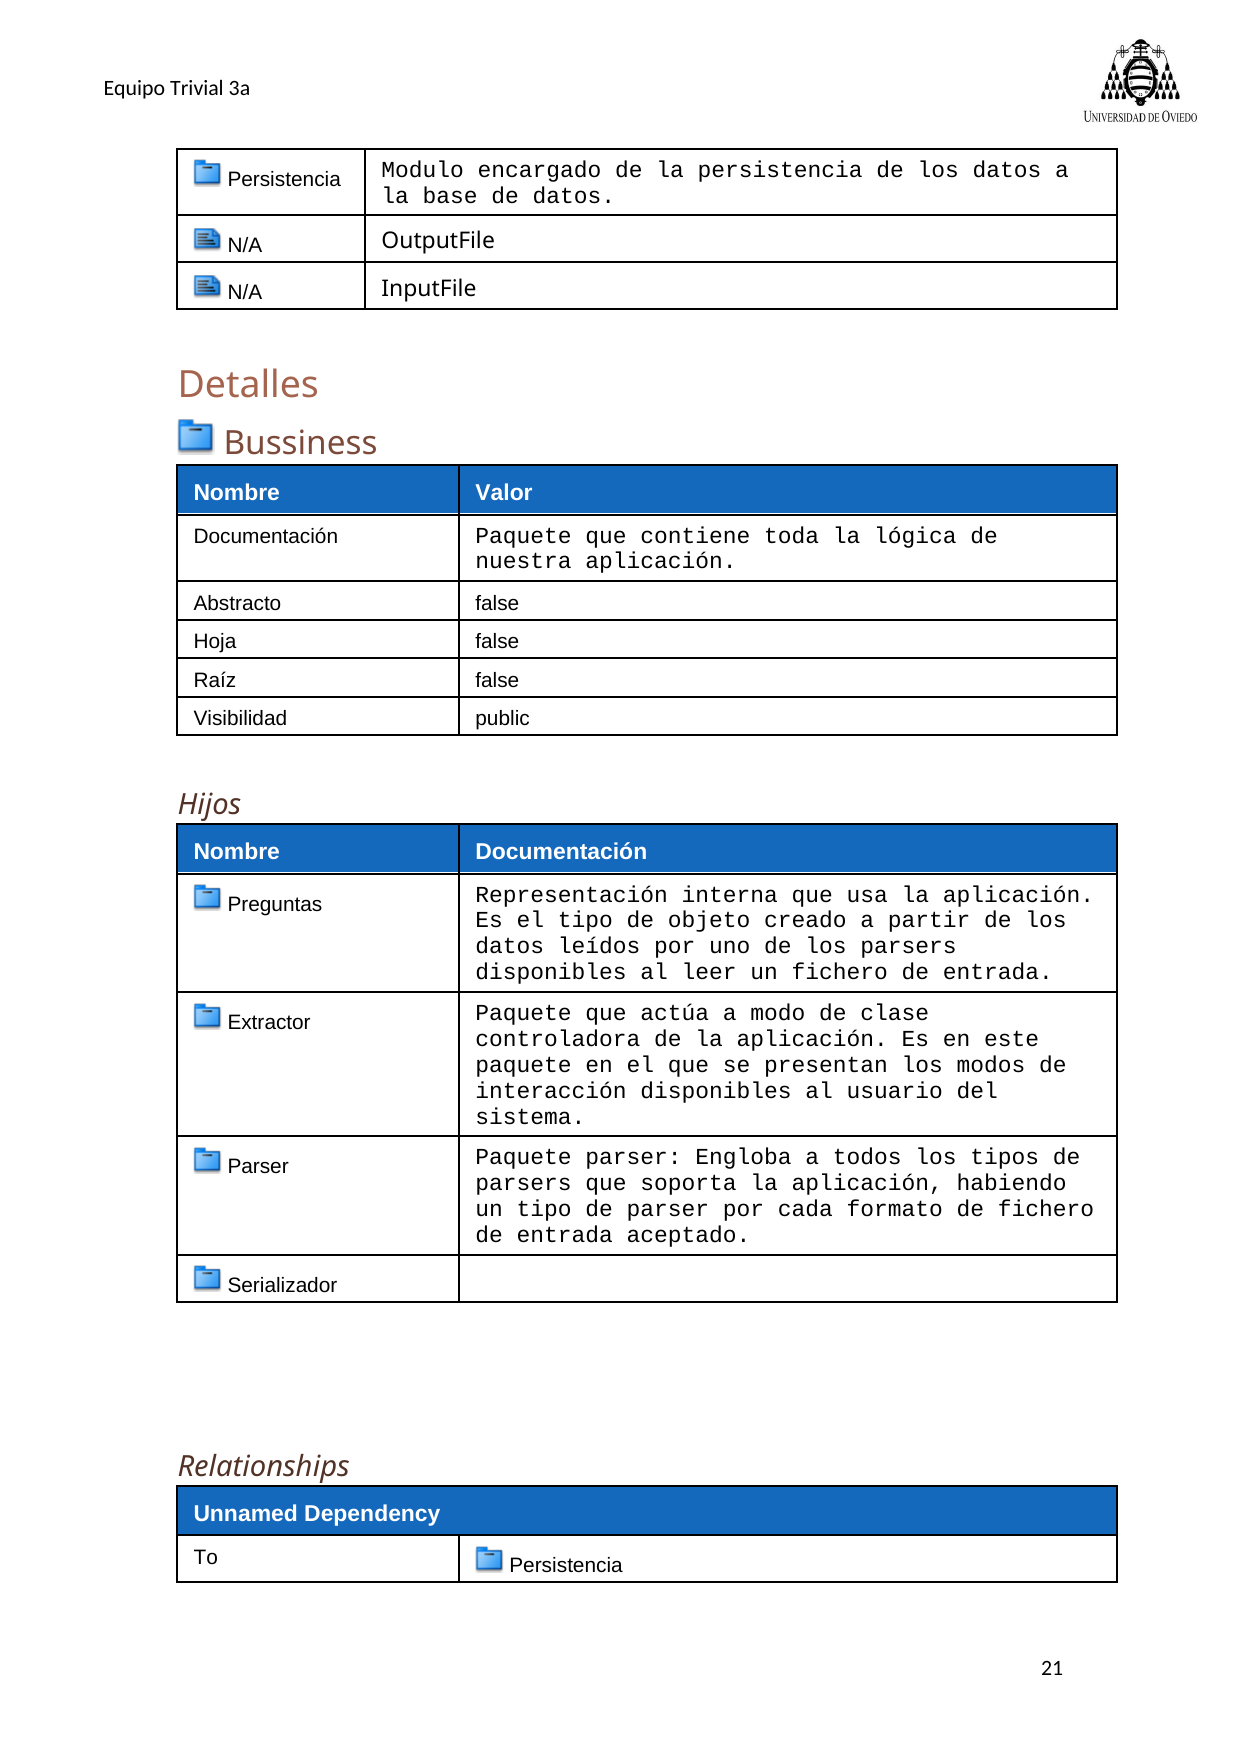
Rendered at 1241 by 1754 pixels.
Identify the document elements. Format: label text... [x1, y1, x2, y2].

table_header Valor [460, 466, 1116, 513]
picture [177, 417, 215, 455]
table_header Nombre [178, 466, 458, 513]
picture [193, 158, 222, 187]
table_cell InputFile [366, 263, 1116, 308]
table_cell Abstracto [178, 582, 458, 618]
table_cell OutputFile [366, 216, 1116, 261]
table_cell N/A [178, 216, 364, 261]
table_cell Representación interna que usa la aplicación. Es el tipo de objeto creado a partir de los datos leídos por uno de los parsers disponibles al leer un fichero de entrada. [460, 875, 1116, 991]
subtitle Detalles [177, 358, 1063, 409]
table_header Nombre [178, 825, 458, 872]
table_cell Modulo encargado de la persistencia de los datos a la base de datos. [366, 150, 1116, 214]
table_cell Paquete que actúa a modo de clase controladora de la aplicación. Es en este paquete en el que se presentan los modos de interacción disponibles al usuario del sistema. [460, 993, 1116, 1135]
table_cell false [460, 659, 1116, 696]
picture [193, 882, 222, 911]
picture [193, 224, 222, 253]
table_cell Hoja [178, 621, 458, 657]
table_cell Persistencia [178, 150, 364, 214]
table_header Documentación [460, 825, 1116, 872]
table_cell N/A [178, 263, 364, 308]
table_cell Paquete parser: Engloba a todos los tipos de parsers que soporta la aplicación, habiendo un tipo de parser por cada formato de fichero de entrada aceptado. [460, 1137, 1116, 1253]
picture [475, 1544, 504, 1573]
picture [1077, 35, 1198, 123]
table_cell Documentación [178, 516, 458, 580]
picture [193, 1001, 222, 1030]
subtitle Bussiness [177, 417, 1063, 464]
picture [193, 1263, 222, 1292]
table_cell [460, 1256, 1116, 1301]
table_cell Persistencia [460, 1536, 1116, 1581]
table_cell Extractor [178, 993, 458, 1135]
table_cell Serializador [178, 1256, 458, 1301]
table_cell false [460, 621, 1116, 657]
table_header Unnamed Dependency [178, 1487, 1116, 1534]
table_cell Parser [178, 1137, 458, 1253]
subtitle Hijos [177, 783, 1063, 823]
picture [193, 1145, 222, 1174]
table_cell Visibilidad [178, 698, 458, 734]
table_cell To [178, 1536, 458, 1581]
table_cell false [460, 582, 1116, 618]
table_cell Preguntas [178, 875, 458, 991]
subtitle Relationships [177, 1445, 1063, 1485]
picture [193, 271, 222, 300]
table_cell Raíz [178, 659, 458, 696]
table_cell public [460, 698, 1116, 734]
table_cell Paquete que contiene toda la lógica de nuestra aplicación. [460, 516, 1116, 580]
